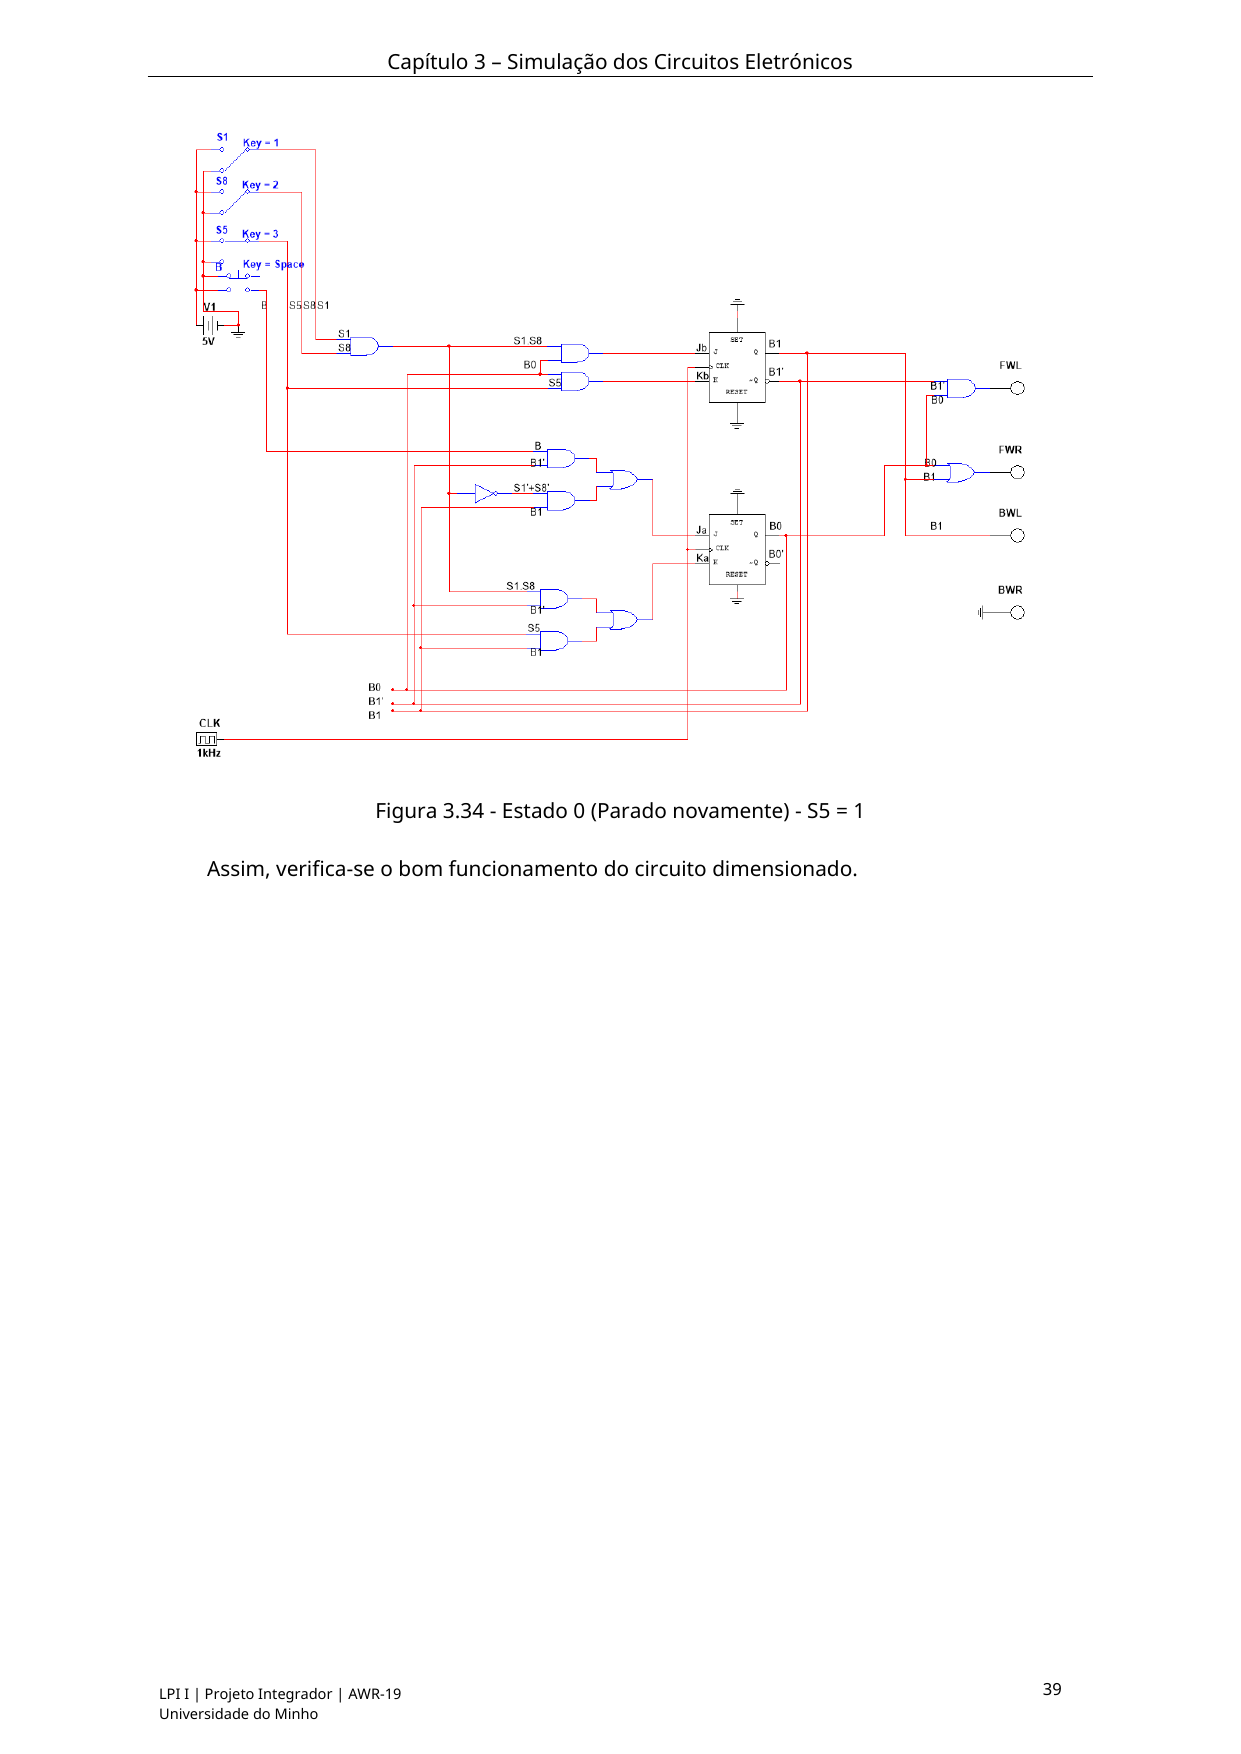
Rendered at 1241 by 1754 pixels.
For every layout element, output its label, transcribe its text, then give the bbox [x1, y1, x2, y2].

picture [177, 118, 1063, 772]
text Assim, verifica-se o bom funcionamento do circuito dimensionado. [148, 854, 1092, 883]
